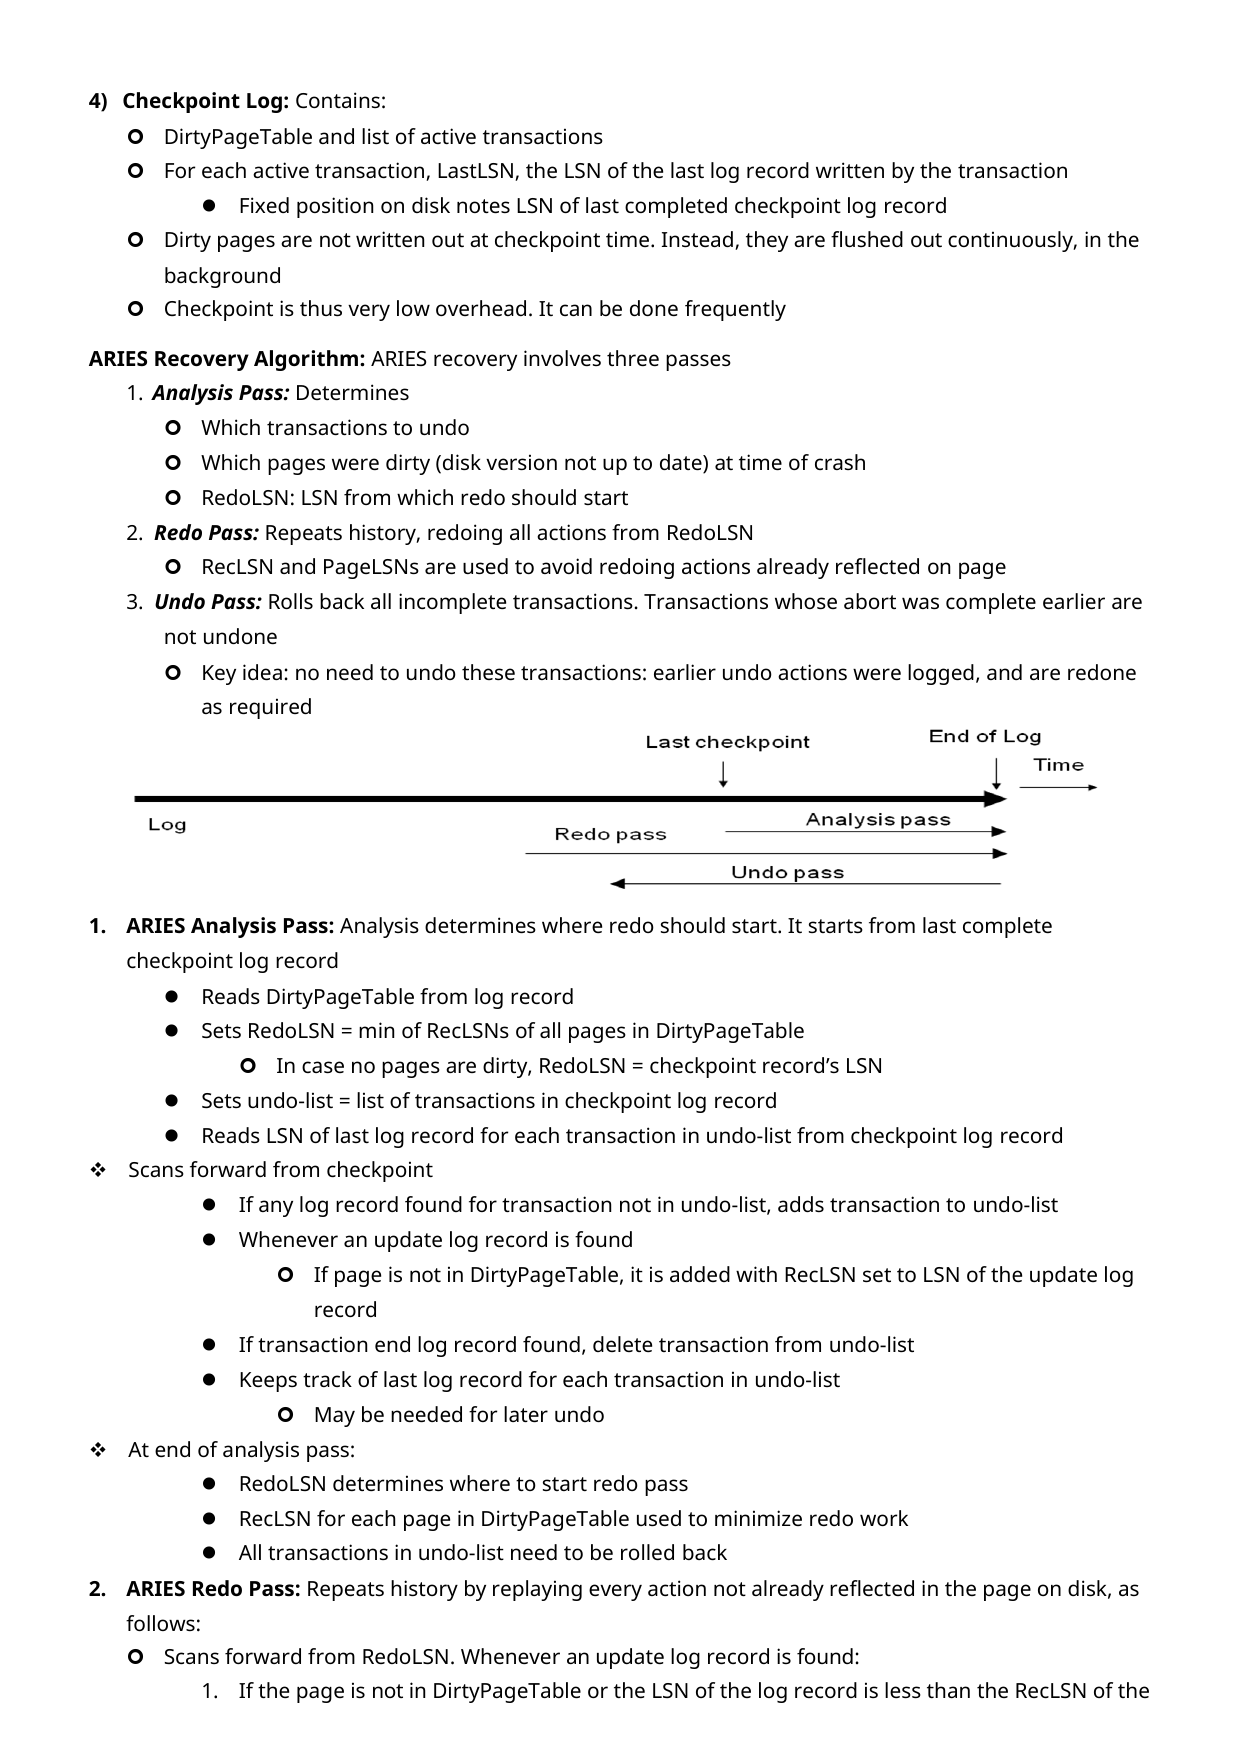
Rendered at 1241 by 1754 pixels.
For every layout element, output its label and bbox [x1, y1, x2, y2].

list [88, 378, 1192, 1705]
picture [133, 729, 1098, 889]
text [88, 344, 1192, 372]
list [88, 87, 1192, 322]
